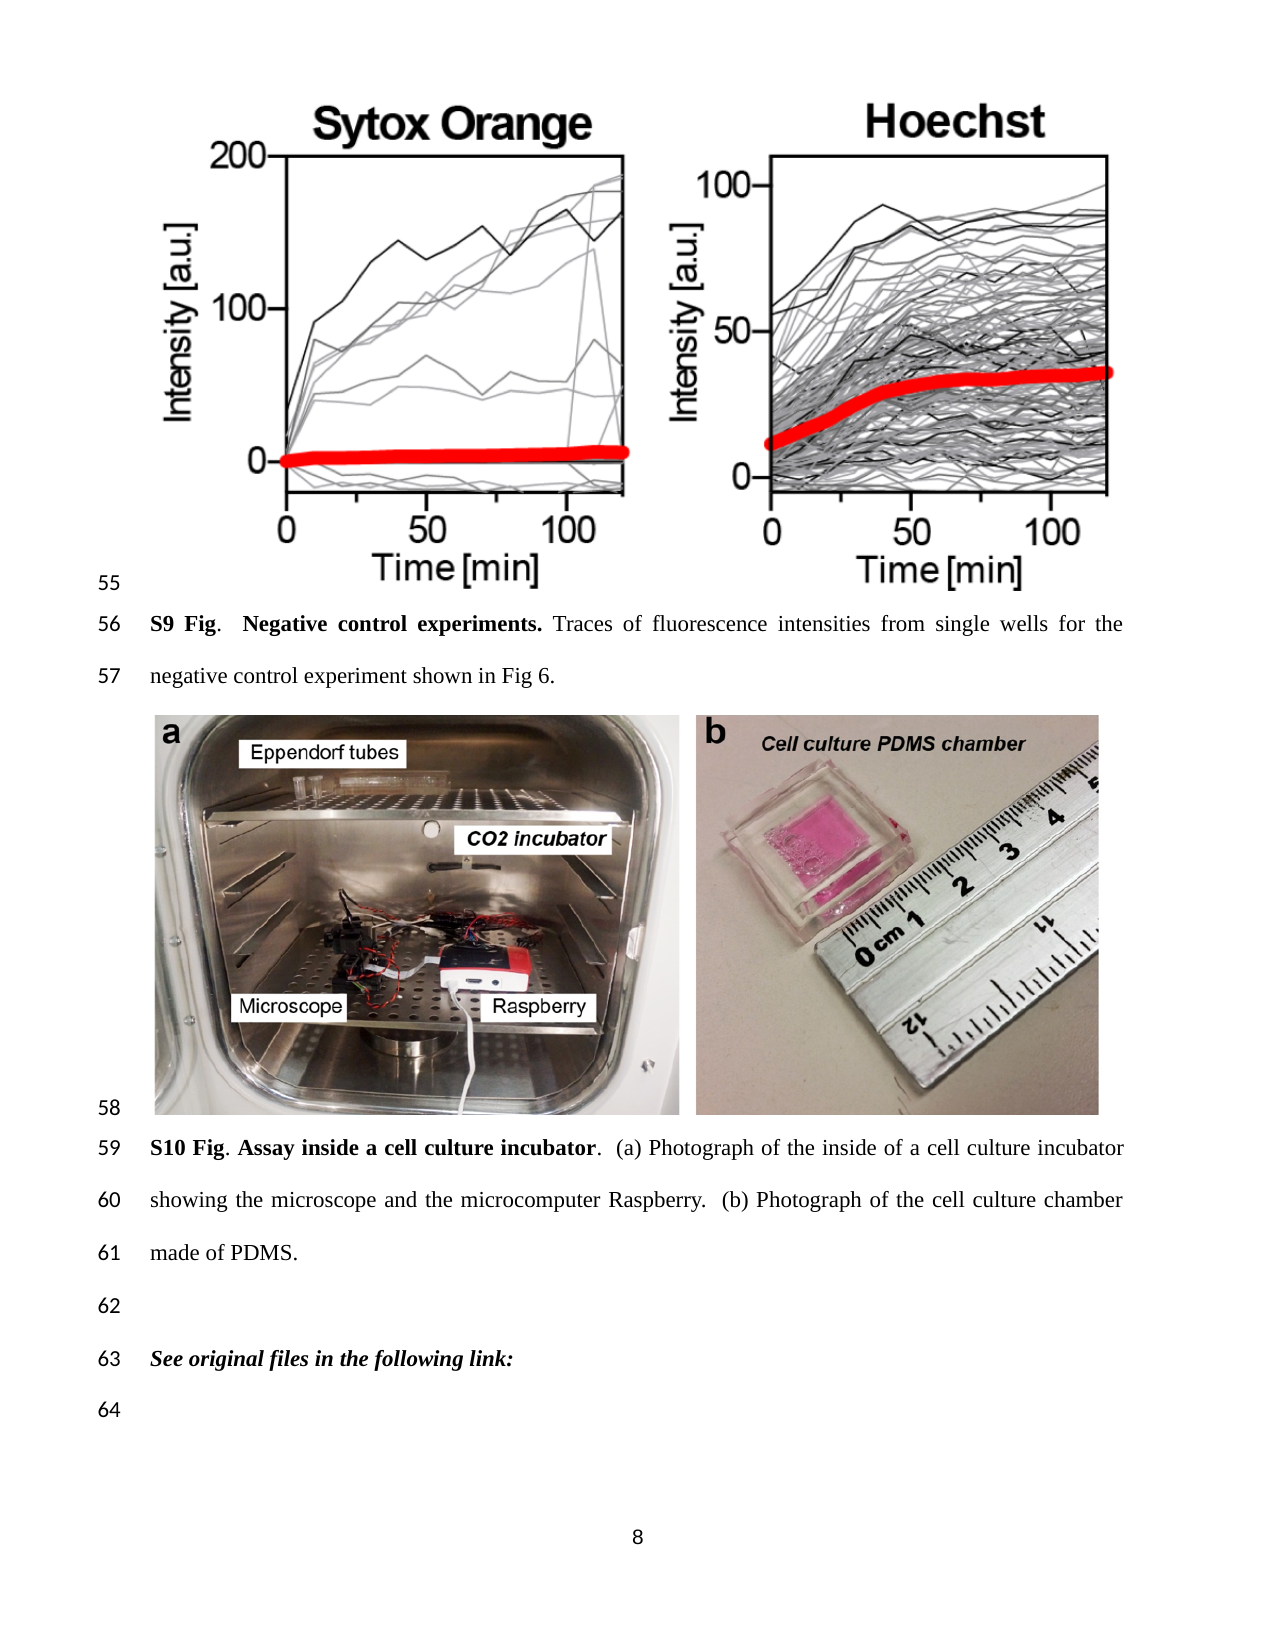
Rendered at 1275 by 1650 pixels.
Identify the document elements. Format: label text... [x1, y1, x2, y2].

picture [150, 715, 1104, 1115]
text See original files in the following link: [150, 1344, 1125, 1371]
text S10 Fig. Assay inside a cell culture incubator. (a) Photograph of the inside of a cell culture incubator showing the microscope and the microcomputer Raspberry. (b) Photograph of the cell culture chamber made of PDMS. [150, 1134, 1125, 1266]
picture [150, 93, 1119, 591]
text S9 Fig. Negative control experiments. Traces of fluorescence intensities from single wells for the negative control experiment shown in Fig 6. [150, 609, 1125, 689]
